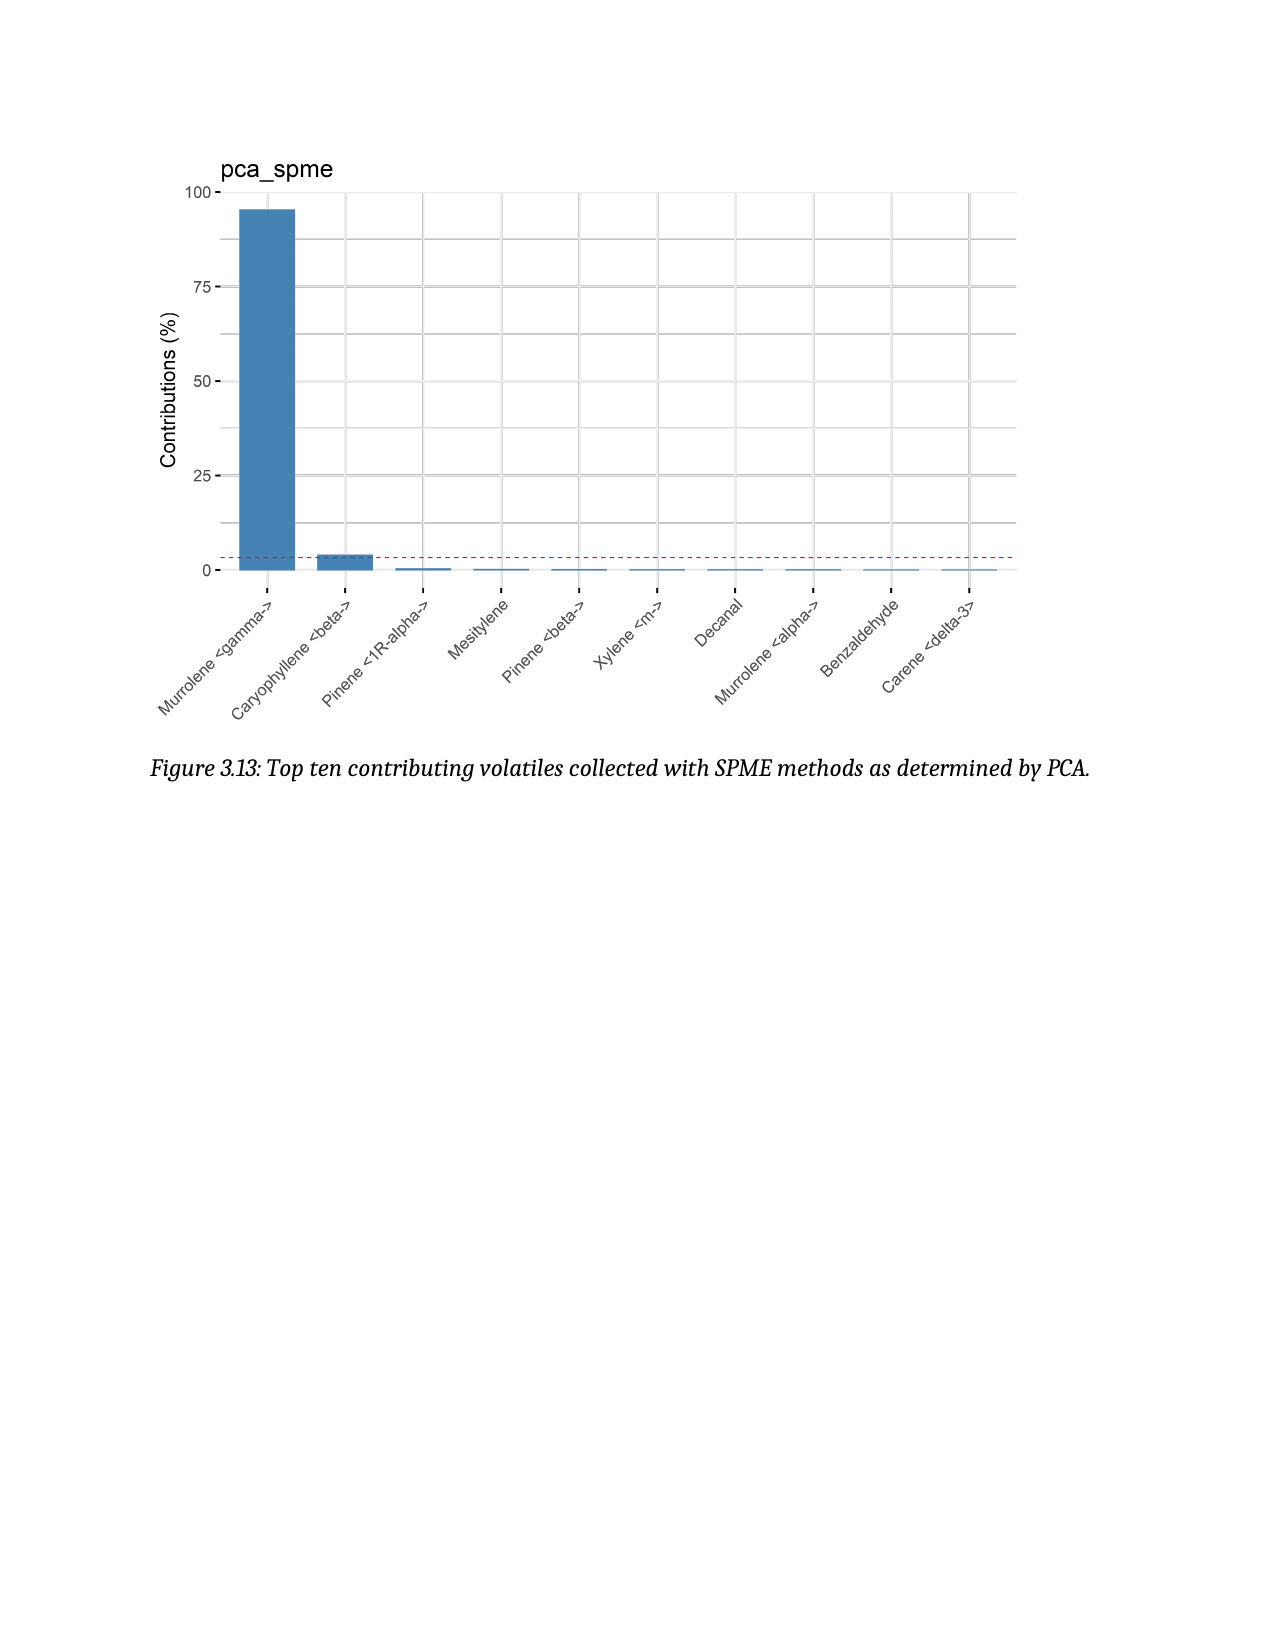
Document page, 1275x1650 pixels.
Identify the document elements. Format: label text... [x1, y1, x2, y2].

picture [150, 150, 1025, 734]
text Figure 3.13: Top ten contributing volatiles collected with SPME methods as determined by PCA. [150, 754, 1125, 783]
